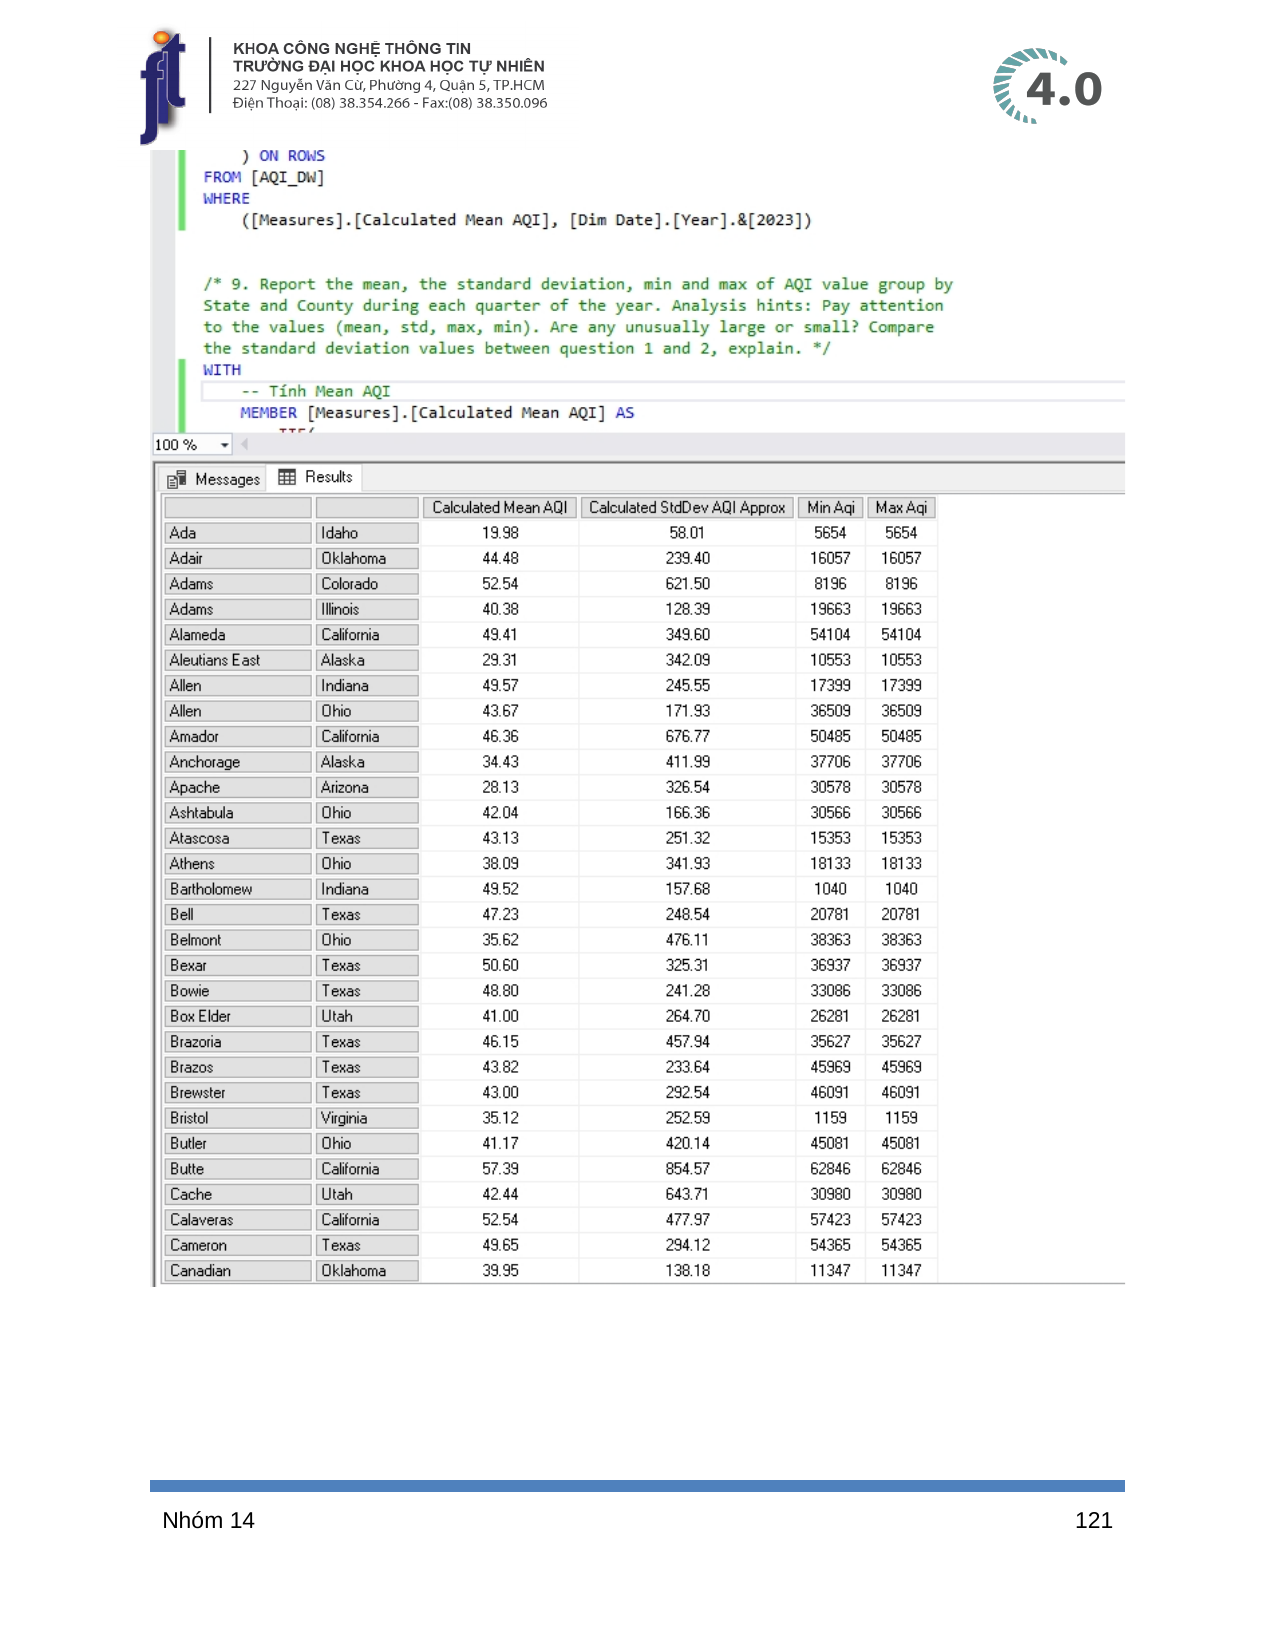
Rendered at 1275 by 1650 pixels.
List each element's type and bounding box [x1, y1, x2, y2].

picture [985, 41, 1108, 127]
picture [117, 21, 1125, 1287]
